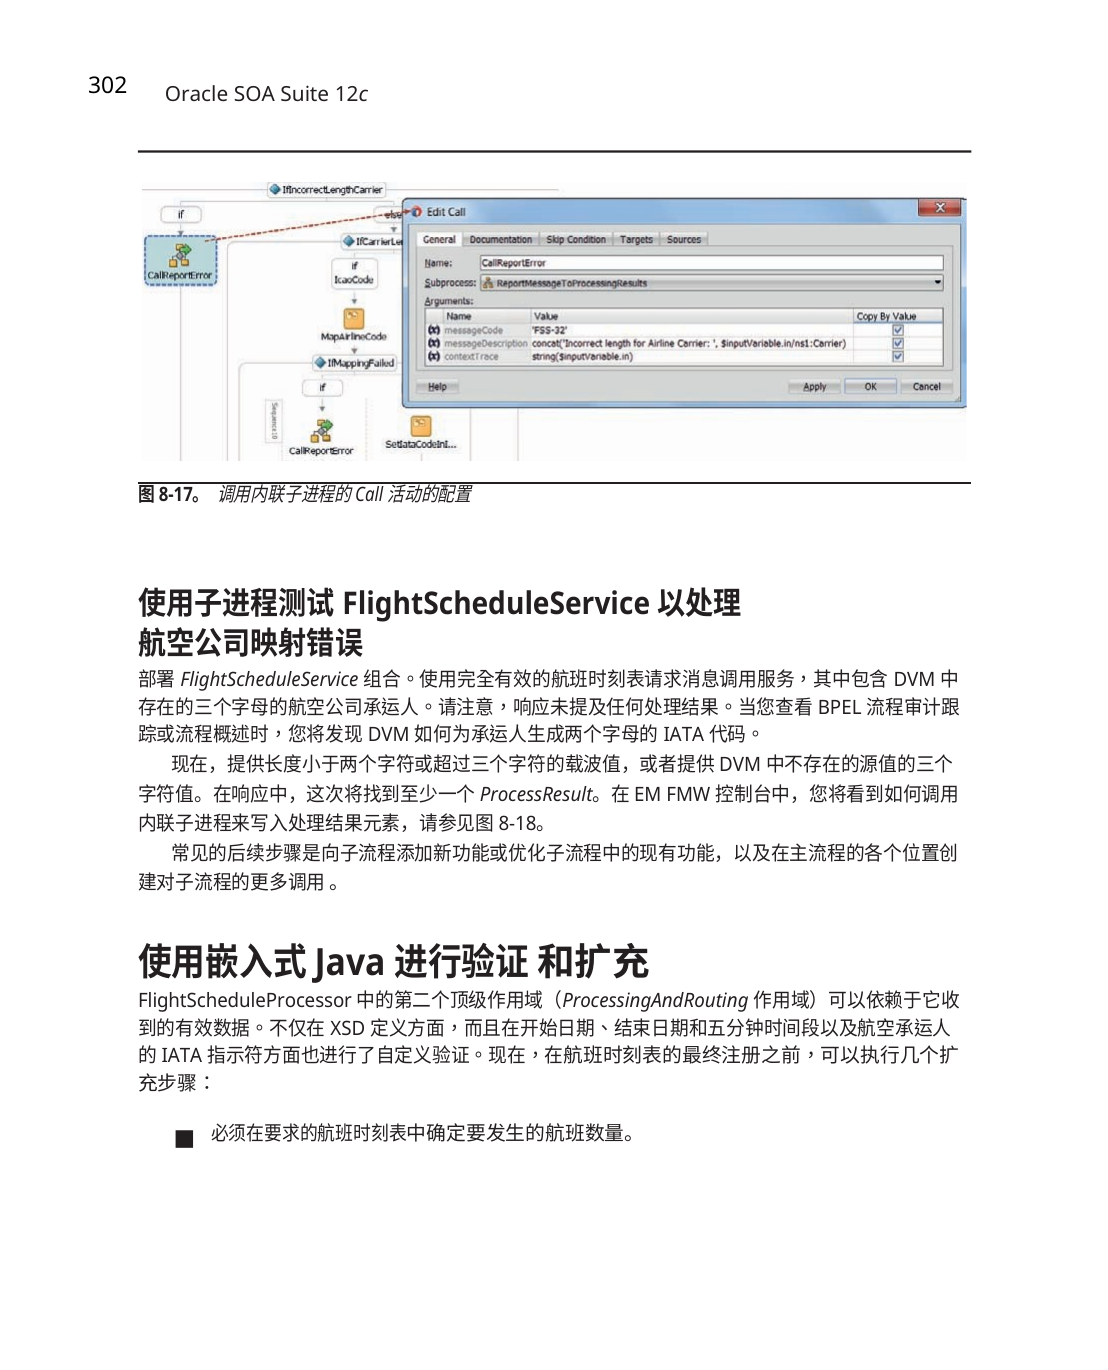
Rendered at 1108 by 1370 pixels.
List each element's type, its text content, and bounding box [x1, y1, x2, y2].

text 图 8-17。 调用内联子进程的 Call 活动的配置 [138, 480, 1107, 506]
subtitle 使用嵌入式 Java 进行验证 和扩充 [138, 934, 759, 986]
text FlightScheduleProcessor 中的第二个顶级作用域（ProcessingAndRouting 作用域）可以依赖于它收到的有效数据。不仅在 XSD 定义方面，而且在开始日期、结束日期和五分钟时间段以及航空承运人的 IATA 指示符方面也进行了自定义验证。现在，在航班时刻表的最终注册之前，可以执行几个扩充步骤： [138, 986, 961, 1096]
text 常见的后续步骤是向子流程添加新功能或优化子流程中的现有功能，以及在主流程的各个位置创建对子流程的更多调用 。 [138, 837, 967, 896]
text 现在，提供长度小于两个字符或超过三个字符的载波值，或者提供 DVM 中不存在的源值的三个字符值。在响应中，这次将找到至少一个 ProcessResult。在 EM FMW 控制台中，您将看到如何调用内联子进程来写入处理结果元素，请参见图 8-18。 [138, 749, 968, 837]
list 必须在要求的航班时刻表中确定要发生的航班数量。 [173, 1107, 948, 1148]
picture [142, 182, 967, 461]
subtitle 使用子进程测试 FlightScheduleService 以处理航空公司映射错误 [138, 582, 759, 663]
text 部署 FlightScheduleService 组合。使用完全有效的航班时刻表请求消息调用服务，其中包含 DVM 中存在的三个字母的航空公司承运人。请注意，响应未提及任何处理结果。当您查看 BPEL 流程审计跟踪或流程概述时，您将发现 DVM 如何为承运人生成两个字母的 IATA 代码。 [138, 665, 960, 748]
